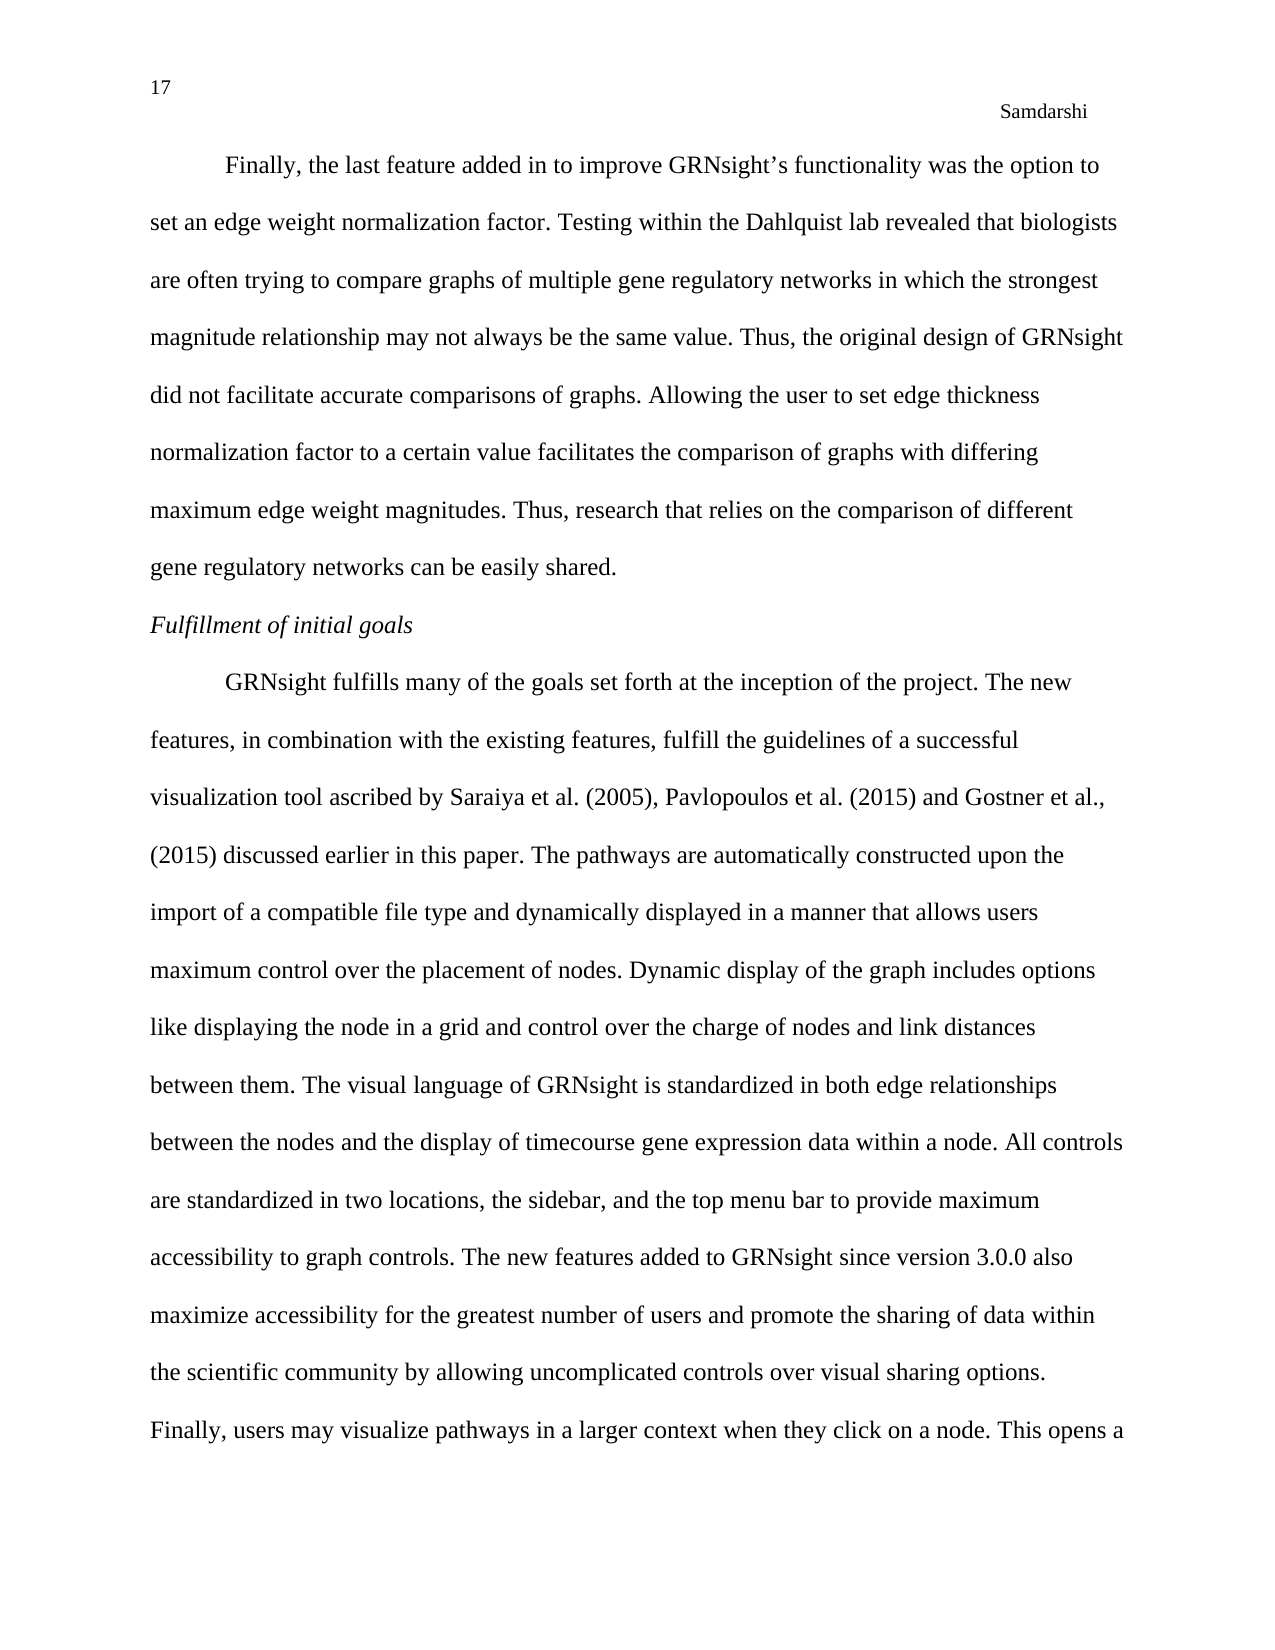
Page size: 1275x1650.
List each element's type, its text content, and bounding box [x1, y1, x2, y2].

text Finally, the last feature added in to improve GRNsight’s functionality was the option to set an edge weight normalization factor. Testing within the Dahlquist lab revealed that biologists are often trying to compare graphs of multiple gene regulatory networks in which the strongest magnitude relationship may not always be the same value. Thus, the original design of GRNsight did not facilitate accurate comparisons of graphs. Allowing the user to set edge thickness normalization factor to a certain value facilitates the comparison of graphs with differing maximum edge weight magnitudes. Thus, research that relies on the comparison of different gene regulatory networks can be easily shared. [150, 150, 1125, 581]
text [150, 667, 1125, 1444]
text Fulfillment of initial goals [150, 610, 1125, 639]
